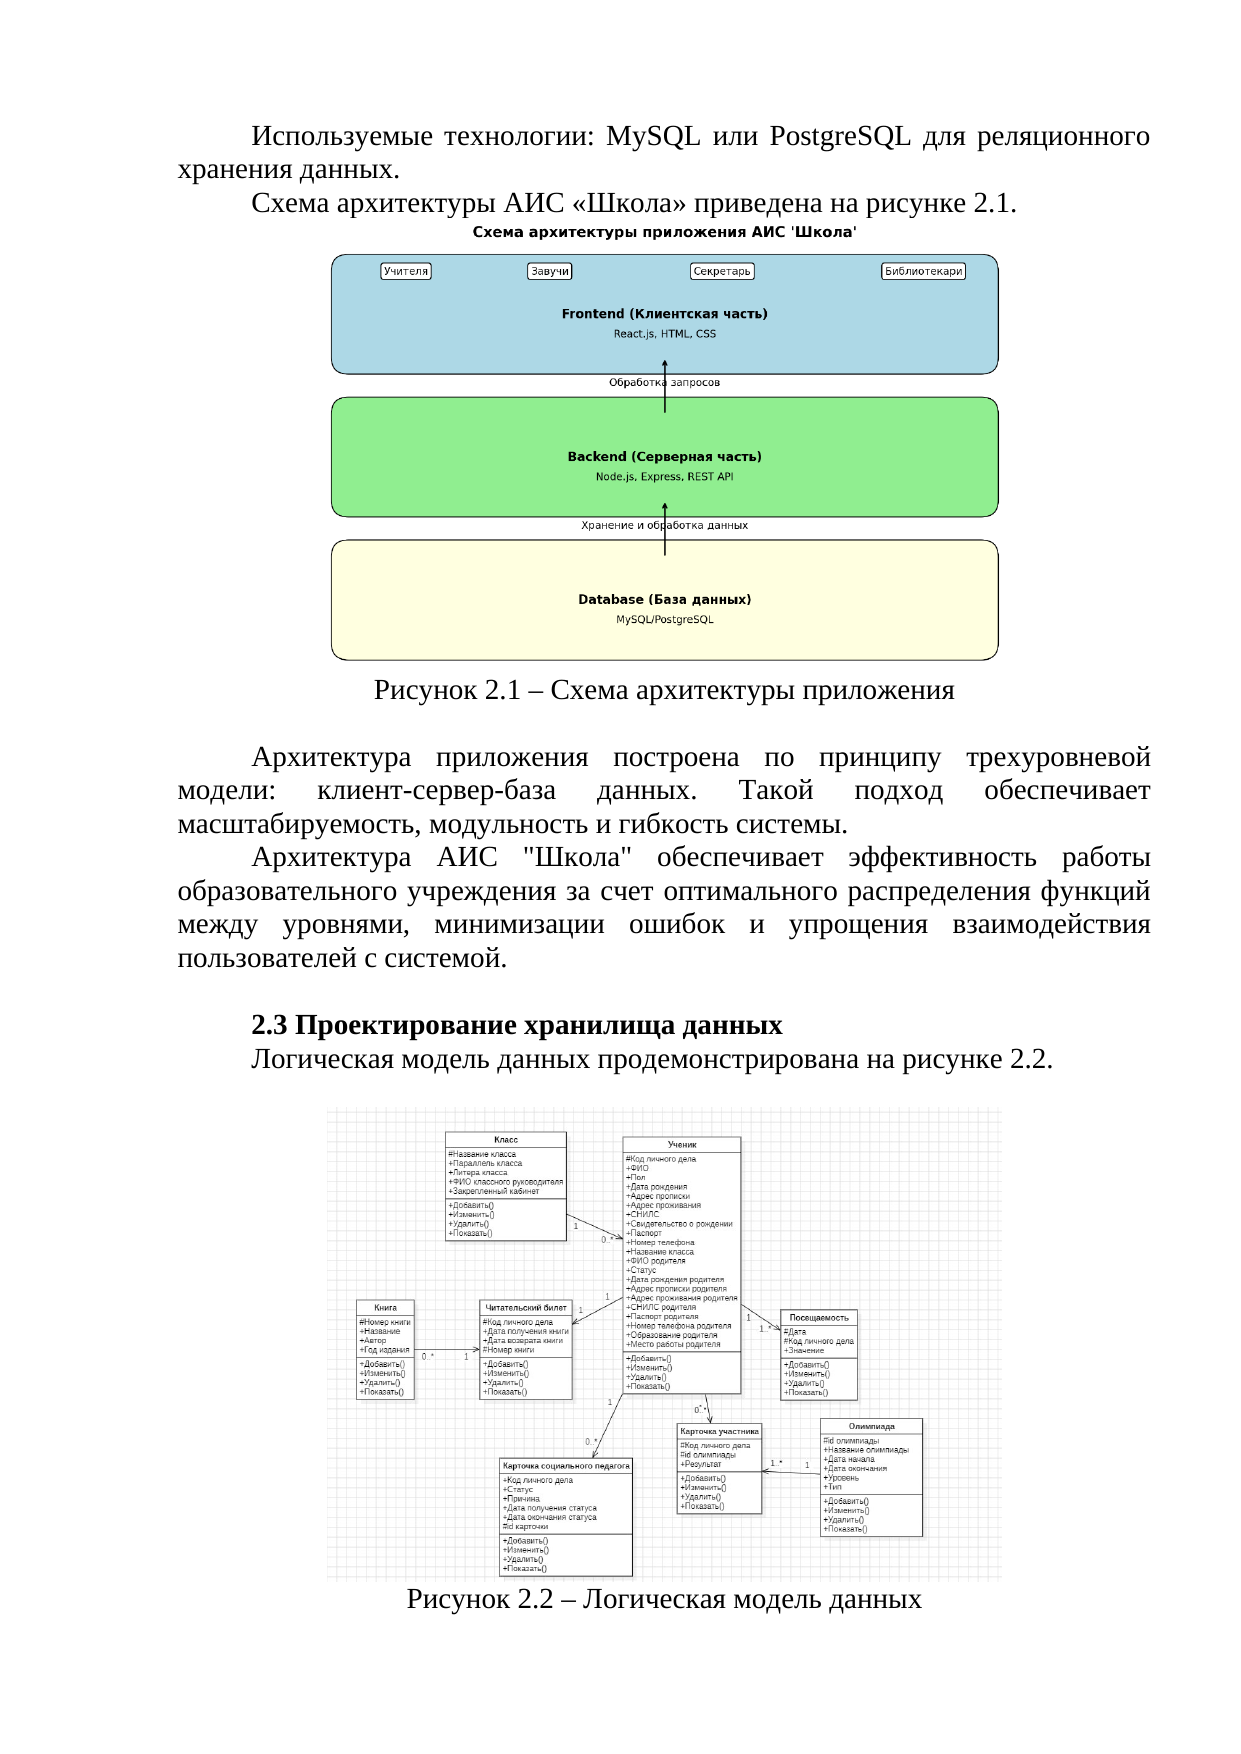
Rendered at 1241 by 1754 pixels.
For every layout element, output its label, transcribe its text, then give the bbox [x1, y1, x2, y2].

text Схема архитектуры АИС «Школа» приведена на рисунке 2.1. [177, 185, 1152, 219]
text Архитектура АИС "Школа" обеспечивает эффективность работы образовательного учреждения за счет оптимального распределения функций между уровнями, минимизации ошибок и упрощения взаимодействия пользователей с системой. [177, 839, 1152, 974]
text 2.3 Проектирование хранилища данных [177, 1007, 1152, 1041]
text Рисунок 2.2 – Логическая модель данных [177, 1581, 1152, 1615]
picture [327, 1107, 1002, 1582]
picture [312, 218, 1017, 672]
text Логическая модель данных продемонстрирована на рисунке 2.2. [177, 1041, 1152, 1074]
text Рисунок 2.1 – Схема архитектуры приложения [177, 672, 1152, 705]
text Архитектура приложения построена по принципу трехуровневой модели: клиент-сервер-база данных. Такой подход обеспечивает масштабируемость, модульность и гибкость системы. [177, 739, 1152, 839]
text Используемые технологии: MySQL или PostgreSQL для реляционного хранения данных. [177, 118, 1152, 185]
